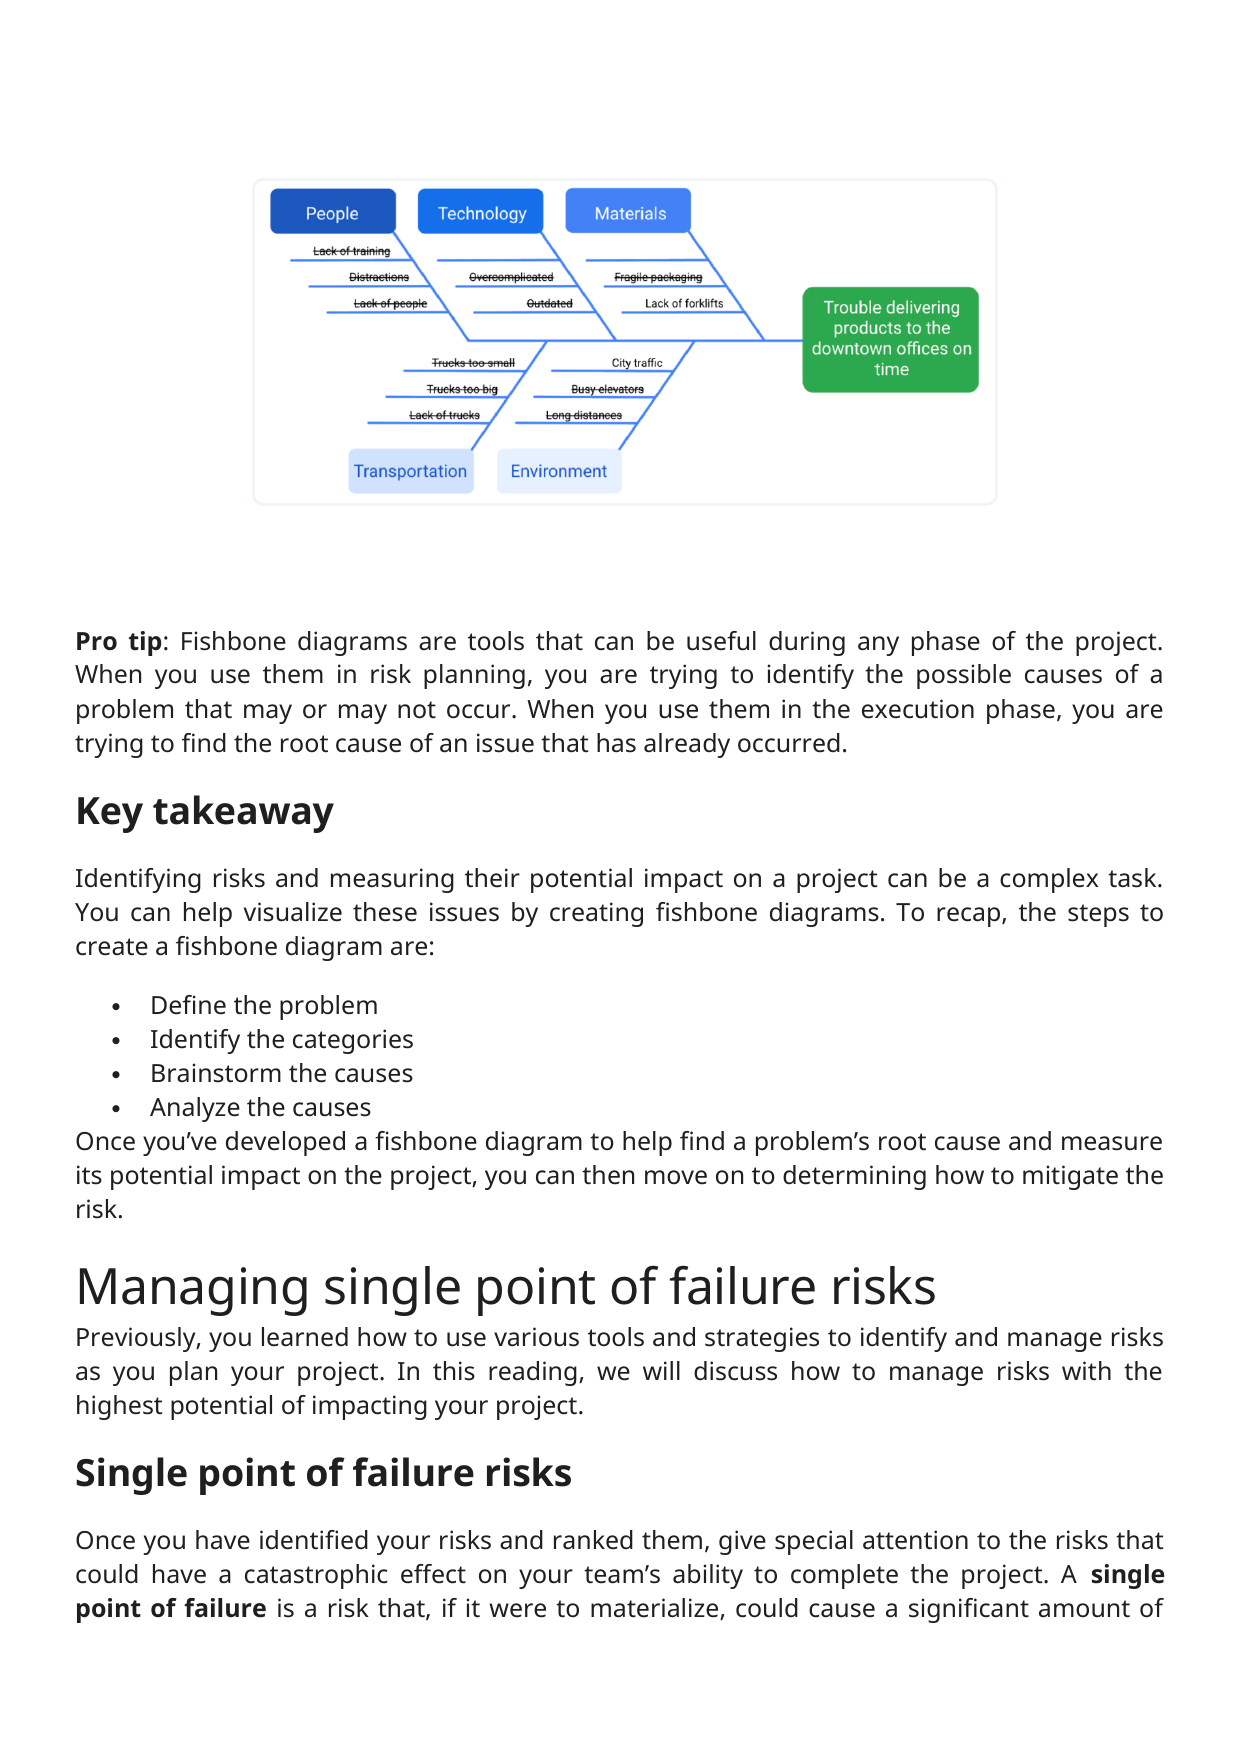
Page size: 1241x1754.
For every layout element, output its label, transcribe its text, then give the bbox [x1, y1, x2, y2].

text Pro tip: Fishbone diagrams are tools that can be useful during any phase of the project. When you use them in risk planning, you are trying to identify the possible causes of a problem that may or may not occur. When you use them in the execution phase, you are trying to find the root cause of an issue that has already occurred. [75, 623, 1165, 759]
list Identify the categories [112, 1022, 1165, 1056]
text Once you’ve developed a fishbone diagram to help find a problem’s root cause and measure its potential impact on the project, you can then move on to determining how to mitigate the risk. [75, 1124, 1165, 1226]
picture [220, 75, 1020, 605]
subtitle Single point of failure risks [75, 1446, 1165, 1497]
list Brainstorm the causes [112, 1056, 1165, 1090]
list Define the problem [112, 988, 1165, 1022]
list Analyze the causes [112, 1090, 1165, 1124]
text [75, 1522, 1165, 1624]
subtitle Key takeaway [75, 784, 1165, 835]
text Previously, you learned how to use various tools and strategies to identify and manage risks as you plan your project. In this reading, we will discuss how to manage risks with the highest potential of impacting your project. [75, 1319, 1165, 1421]
text Identifying risks and measuring their potential impact on a project can be a complex task. You can help visualize these issues by creating fishbone diagrams. To recap, the steps to create a fishbone diagram are: [75, 860, 1165, 963]
subtitle Managing single point of failure risks [75, 1251, 1165, 1319]
